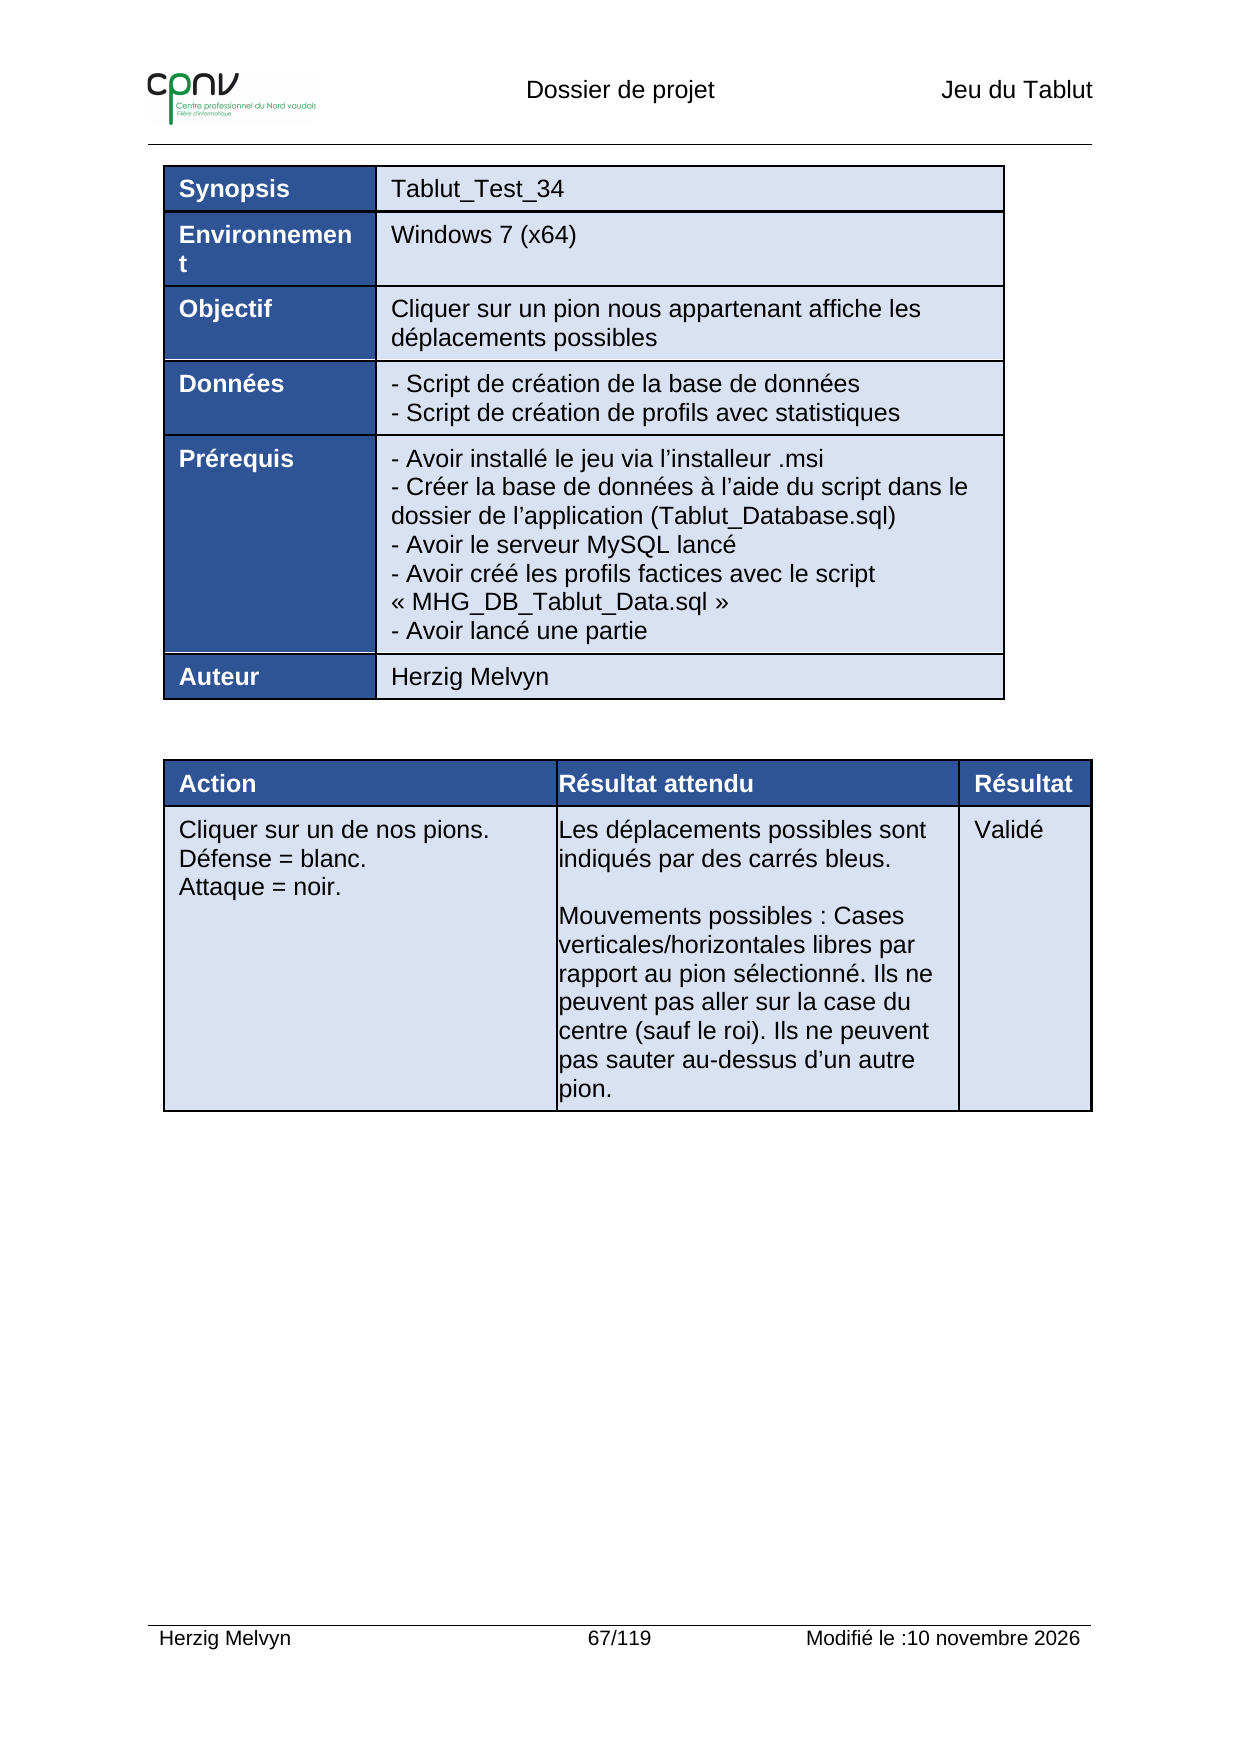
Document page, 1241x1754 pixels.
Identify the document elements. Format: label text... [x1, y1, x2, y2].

table_header Résultat attendu [558, 761, 958, 805]
picture [147, 73, 316, 125]
table_header Synopsis [165, 167, 375, 210]
table_cell Environnement [165, 213, 375, 285]
table_cell Prérequis [165, 436, 375, 652]
table_cell Objectif [165, 287, 375, 359]
table_cell Les déplacements possibles sont indiqués par des carrés bleus. Mouvements possibles : Cases verticales/horizontales libres par rapport au pion sélectionné. Ils ne peuvent pas aller sur la case du centre (sauf le roi). Ils ne peuvent pas sauter au-dessus d’un autre pion. [558, 807, 958, 1110]
table_cell Herzig Melvyn [377, 655, 1003, 698]
table_cell Cliquer sur un de nos pions. Défense = blanc. Attaque = noir. [165, 807, 556, 1110]
table_cell - Avoir installé le jeu via l’installeur .msi - Créer la base de données à l’aide du script dans le dossier de l’application (Tablut_Database.sql) - Avoir le serveur MySQL lancé - Avoir créé les profils factices avec le script « MHG_DB_Tablut_Data.sql » - Avoir lancé une partie [377, 436, 1003, 652]
table_cell Validé [960, 807, 1090, 1110]
table_cell Cliquer sur un pion nous appartenant affiche les déplacements possibles [377, 287, 1003, 359]
table_cell Auteur [165, 655, 375, 698]
table_header Action [165, 761, 556, 805]
table_header Tablut_Test_34 [377, 167, 1003, 210]
table_cell Windows 7 (x64) [377, 213, 1003, 285]
table_header Résultat [960, 761, 1090, 805]
table_cell - Script de création de la base de données - Script de création de profils avec statistiques [377, 362, 1003, 434]
table_cell Données [165, 362, 375, 434]
